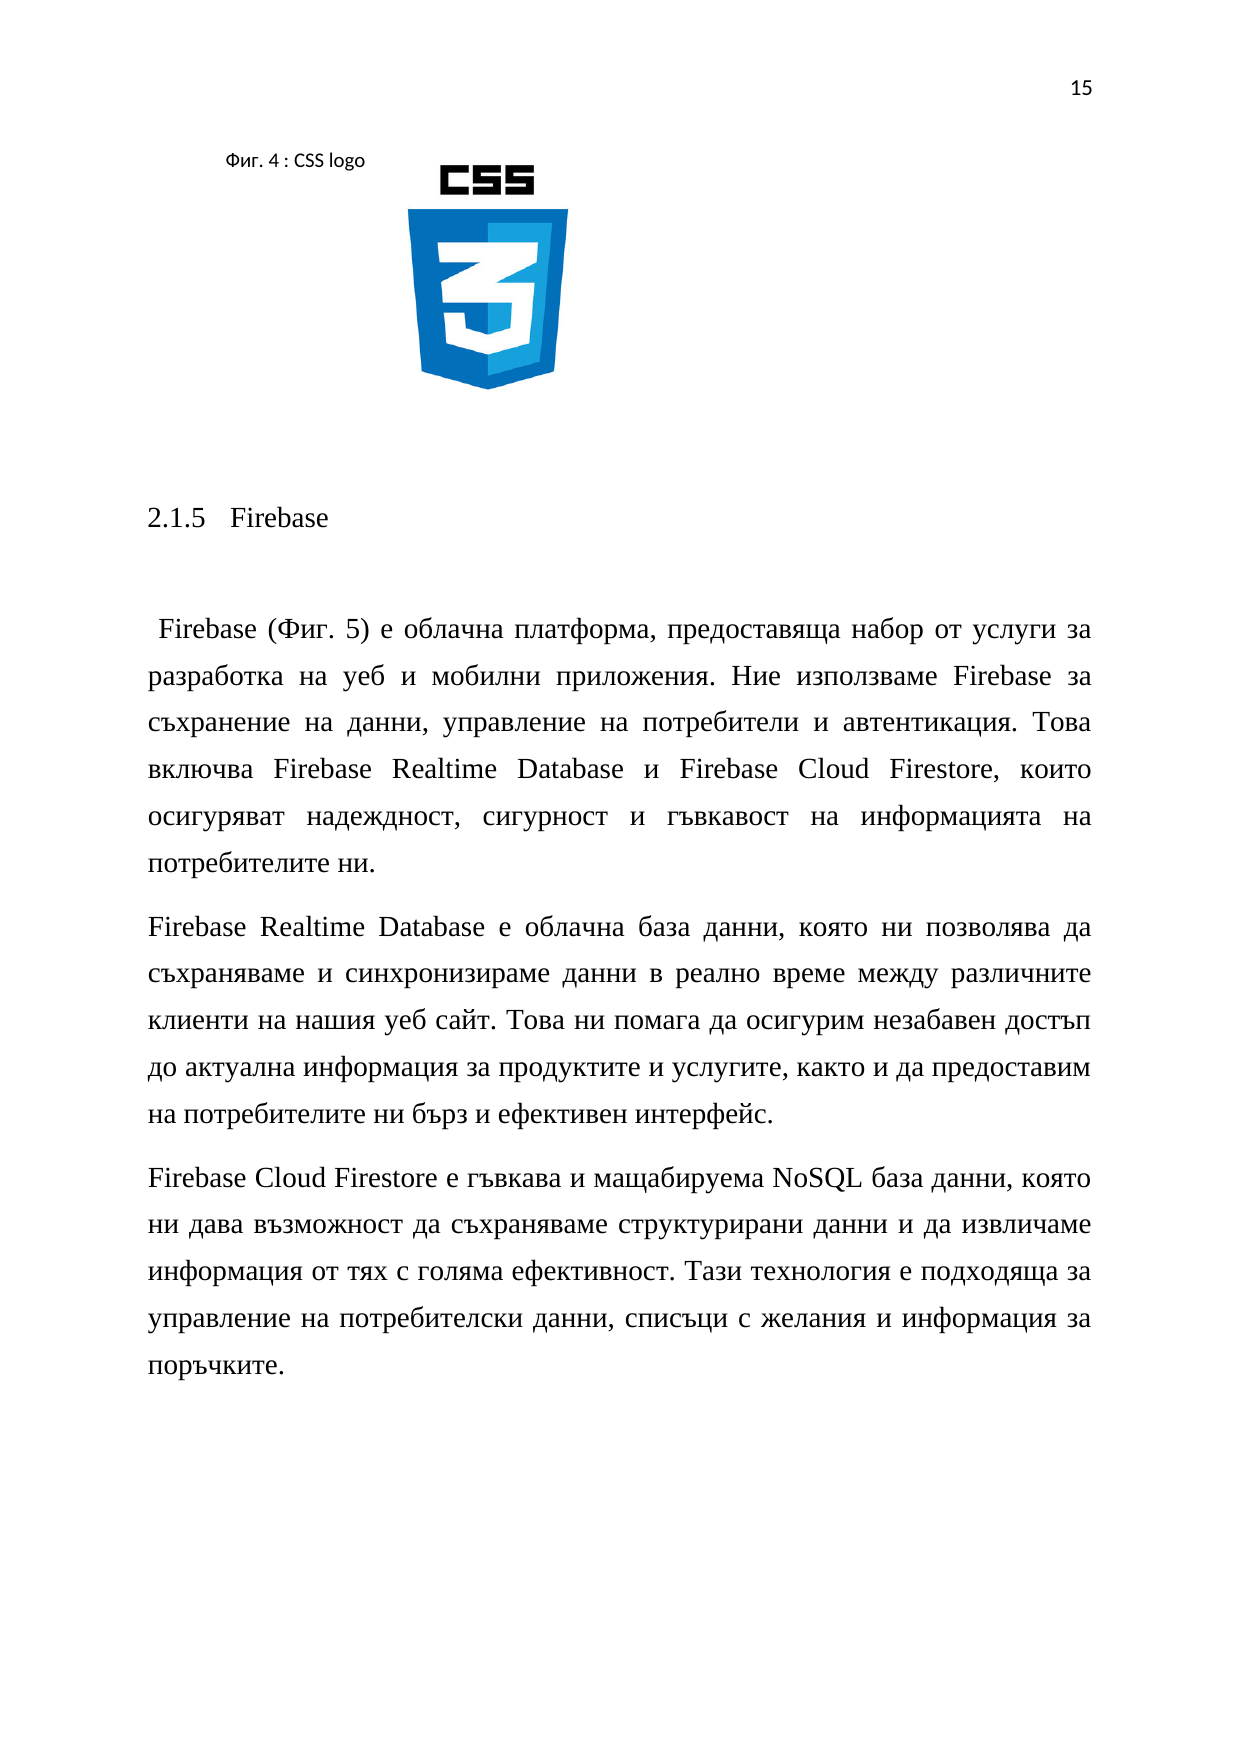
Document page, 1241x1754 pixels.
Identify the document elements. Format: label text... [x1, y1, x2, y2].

text Firebase Realtime Database е облачна база данни, която ни позволява да съхраняваме и синхронизираме данни в реално време между различните клиенти на нашия уеб сайт. Това ни помага да осигурим незабавен достъп до актуална информация за продуктите и услугите, както и да предоставим на потребителите ни бърз и ефективен интерфейс. [148, 909, 1093, 1130]
text Firebase (Фиг. 5) е облачна платформа, предоставяща набор от услуги за разработка на уеб и мобилни приложения. Ние използваме Firebase за съхранение на данни, управление на потребители и автентикация. Това включва Firebase Realtime Database и Firebase Cloud Firestore, които осигуряват надеждност, сигурност и гъвкавост на информацията на потребителите ни. [148, 611, 1093, 879]
text Firebase Cloud Firestore е гъвкава и мащабируема NoSQL база данни, която ни дава възможност да съхраняваме структурирани данни и да извличаме информация от тях с голяма ефективност. Тази технология е подходяща за управление на потребителски данни, списъци с желания и информация за поръчките. [148, 1160, 1093, 1381]
subtitle 2.1.5 Firebase [147, 500, 1093, 534]
picture [372, 147, 603, 407]
